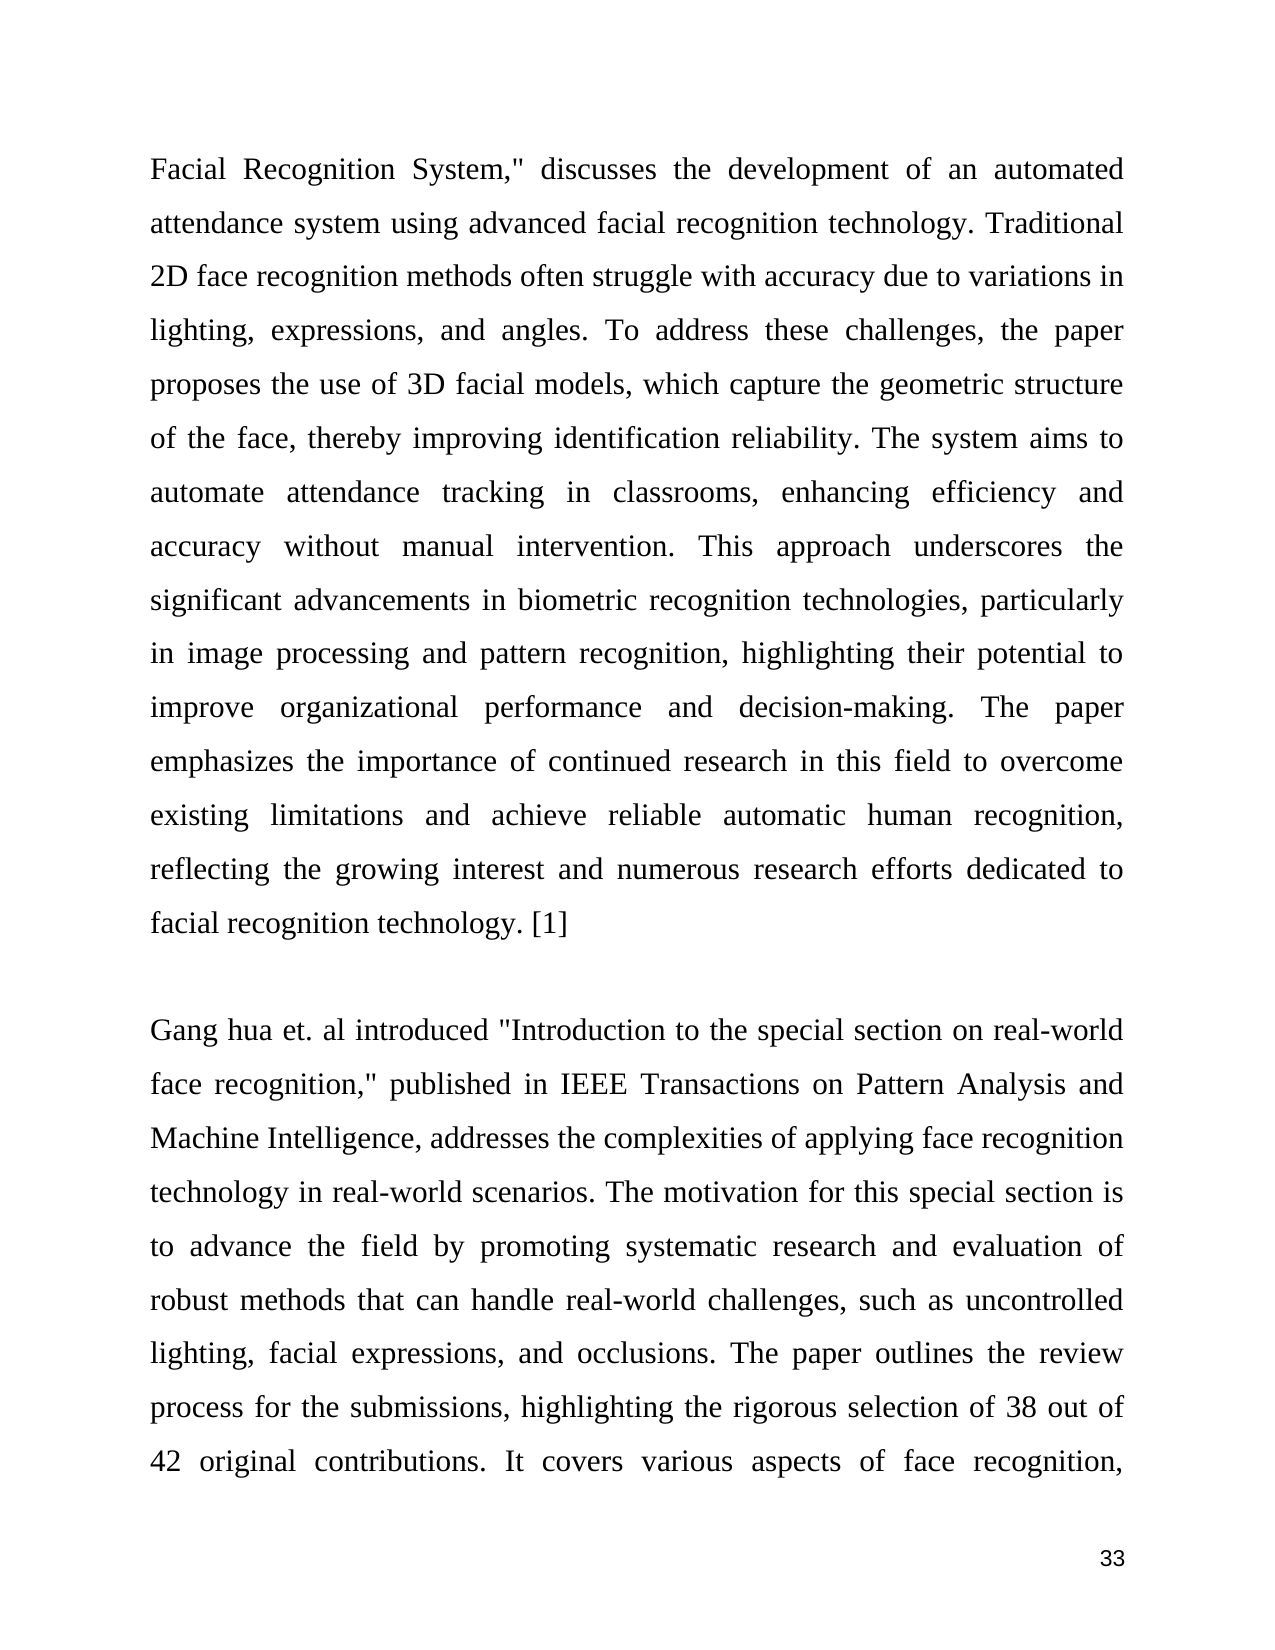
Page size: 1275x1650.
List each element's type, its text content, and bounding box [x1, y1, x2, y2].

text Facial Recognition System," discusses the development of an automated attendance system using advanced facial recognition technology. Traditional 2D face recognition methods often struggle with accuracy due to variations in lighting, expressions, and angles. To address these challenges, the paper proposes the use of 3D facial models, which capture the geometric structure of the face, thereby improving identification reliability. The system aims to automate attendance tracking in classrooms, enhancing efficiency and accuracy without manual intervention. This approach underscores the significant advancements in biometric recognition technologies, particularly in image processing and pattern recognition, highlighting their potential to improve organizational performance and decision-making. The paper emphasizes the importance of continued research in this field to overcome existing limitations and achieve reliable automatic human recognition, reflecting the growing interest and numerous research efforts dedicated to facial recognition technology. [1] [150, 150, 1125, 940]
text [150, 1012, 1125, 1478]
